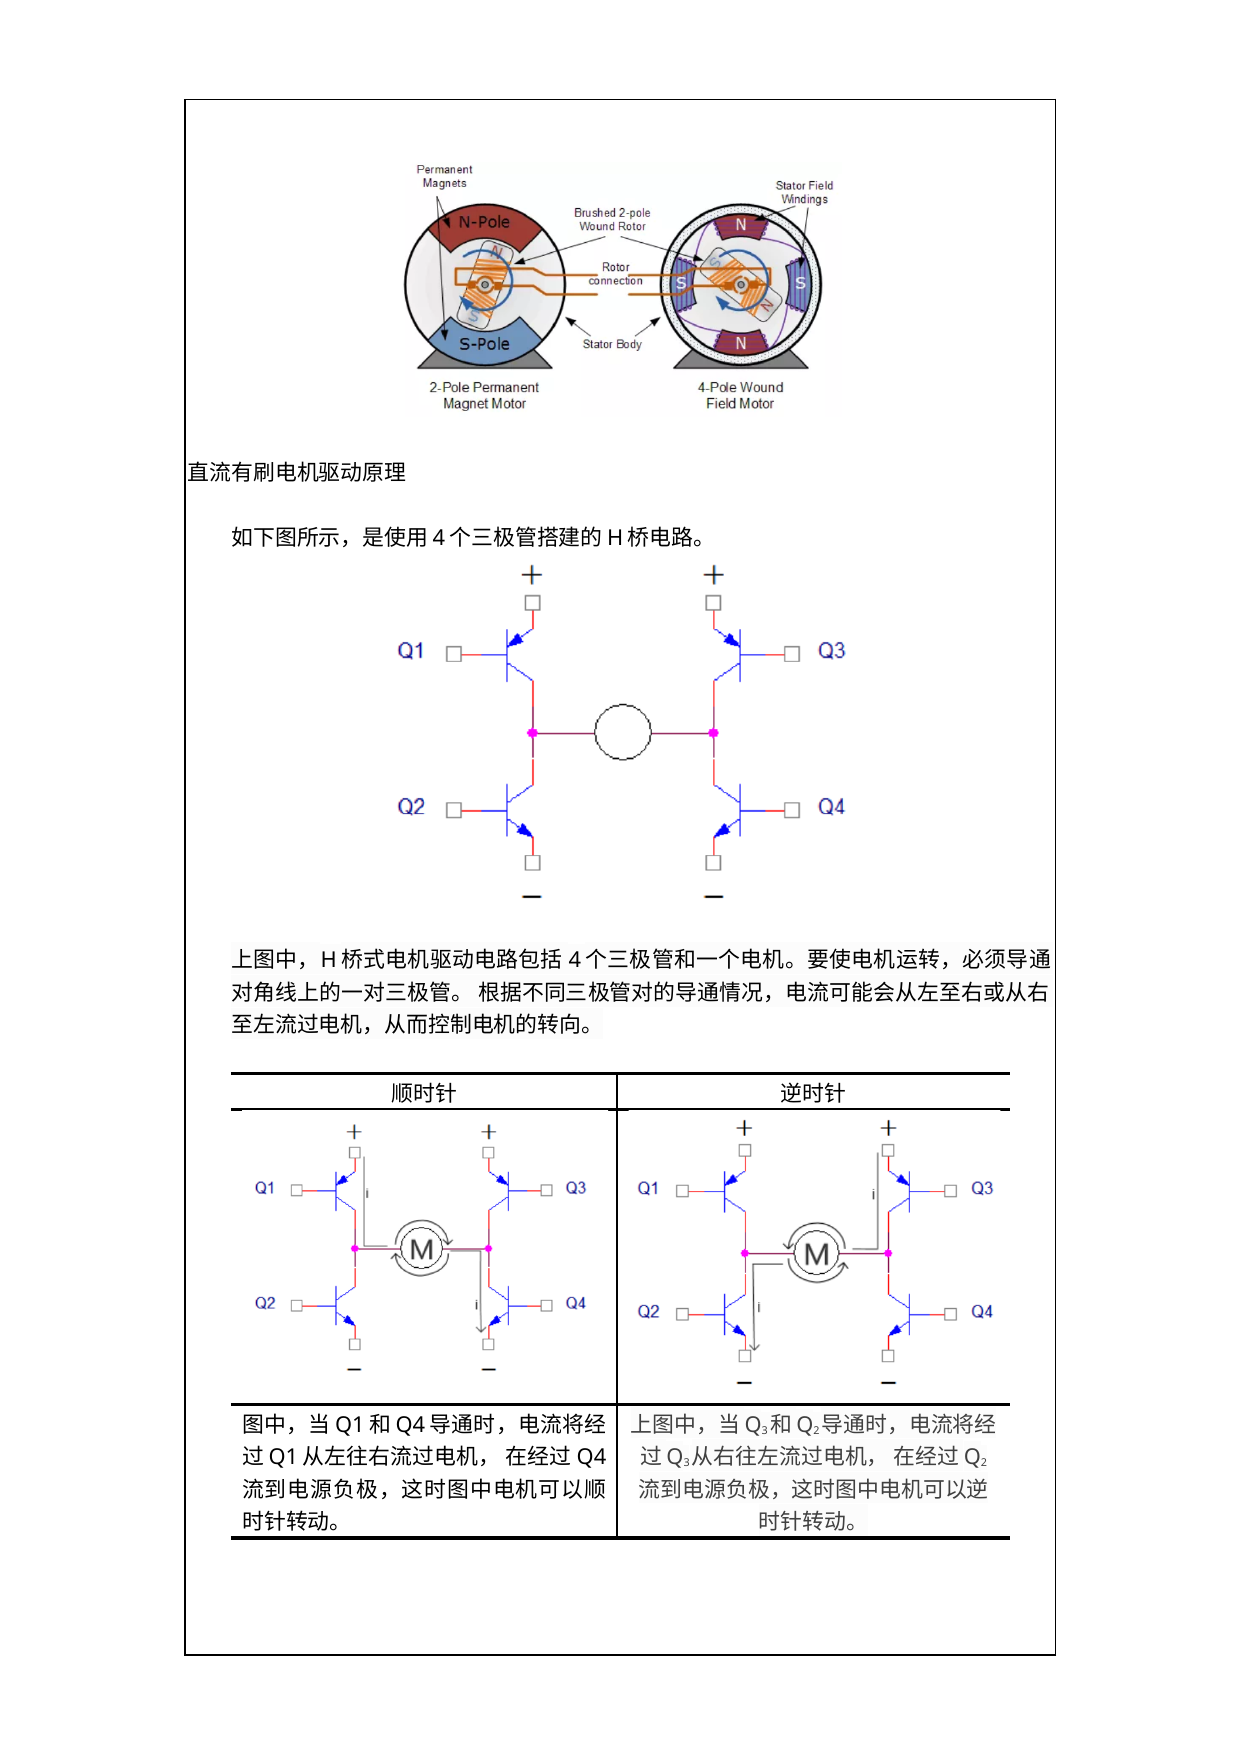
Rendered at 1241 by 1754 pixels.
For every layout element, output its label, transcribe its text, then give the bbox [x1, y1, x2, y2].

table_header 顺时针 [231, 1075, 616, 1108]
table_cell 图中，当Q1和Q4导通时，电流将经过Q1从左往右流过电机， 在经过Q4流到电源负极，这时图中电机可以顺时针转动。 [231, 1406, 616, 1536]
picture [242, 1110, 609, 1387]
text 直流有刷电机驱动原理 [187, 454, 1053, 487]
text 如下图所示，是使用4个三极管搭建的H桥电路。 [187, 519, 1053, 552]
text 上图中，H桥式电机驱动电路包括4个三极管和一个电机。要使电机运转，必须导通对角线上的一对三极管。 根据不同三极管对的导通情况，电流可能会从左至右或从右至左流过电机，从而控制电机的转向。 [231, 1007, 1053, 1039]
picture [398, 162, 842, 417]
table_cell [231, 1111, 616, 1403]
table_cell [618, 1111, 1009, 1403]
picture [628, 1110, 1001, 1399]
table_header 逆时针 [618, 1075, 1009, 1108]
picture [387, 552, 853, 918]
table_cell 上图中，当Q3和Q2导通时，电流将经过Q3从右往左流过电机， 在经过Q2流到电源负极，这时图中电机可以逆时针转动。 [618, 1406, 1009, 1536]
